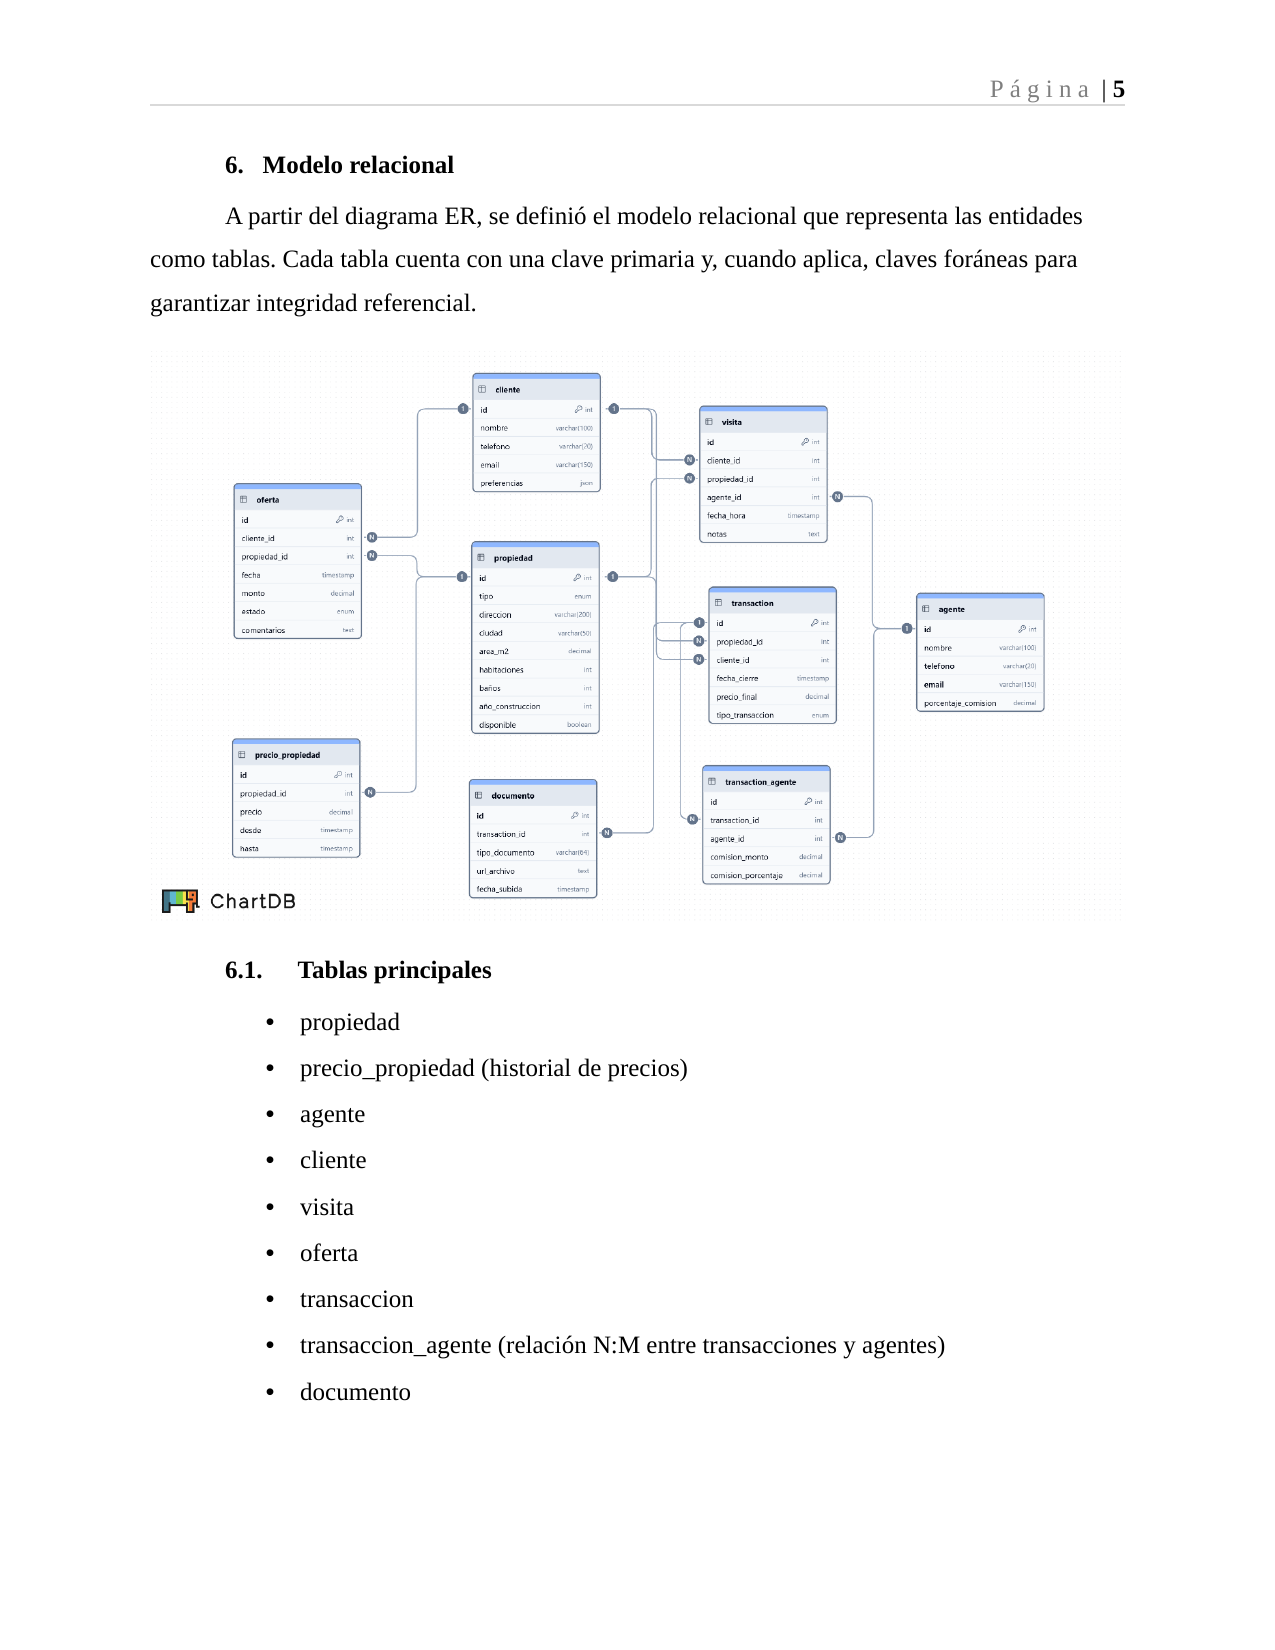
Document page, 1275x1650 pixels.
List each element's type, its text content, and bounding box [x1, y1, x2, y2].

list agente [262, 1099, 1125, 1130]
subtitle Modelo relacional [225, 150, 1125, 179]
list transaccion [262, 1284, 1125, 1315]
list precio_propiedad (historial de precios) [262, 1053, 1125, 1084]
subtitle Tablas principales [225, 955, 1125, 984]
list oferta [262, 1238, 1125, 1269]
list documento [262, 1377, 1125, 1407]
list propiedad [262, 1007, 1125, 1037]
list cliente [262, 1145, 1125, 1176]
picture [150, 347, 1125, 924]
list transaccion_agente (relación N:M entre transacciones y agentes) [262, 1330, 1125, 1361]
text A partir del diagrama ER, se definió el modelo relacional que representa las entidades como tablas. Cada tabla cuenta con una clave primaria y, cuando aplica, claves foráneas para garantizar integridad referencial. [150, 201, 1125, 316]
list visita [262, 1192, 1125, 1222]
